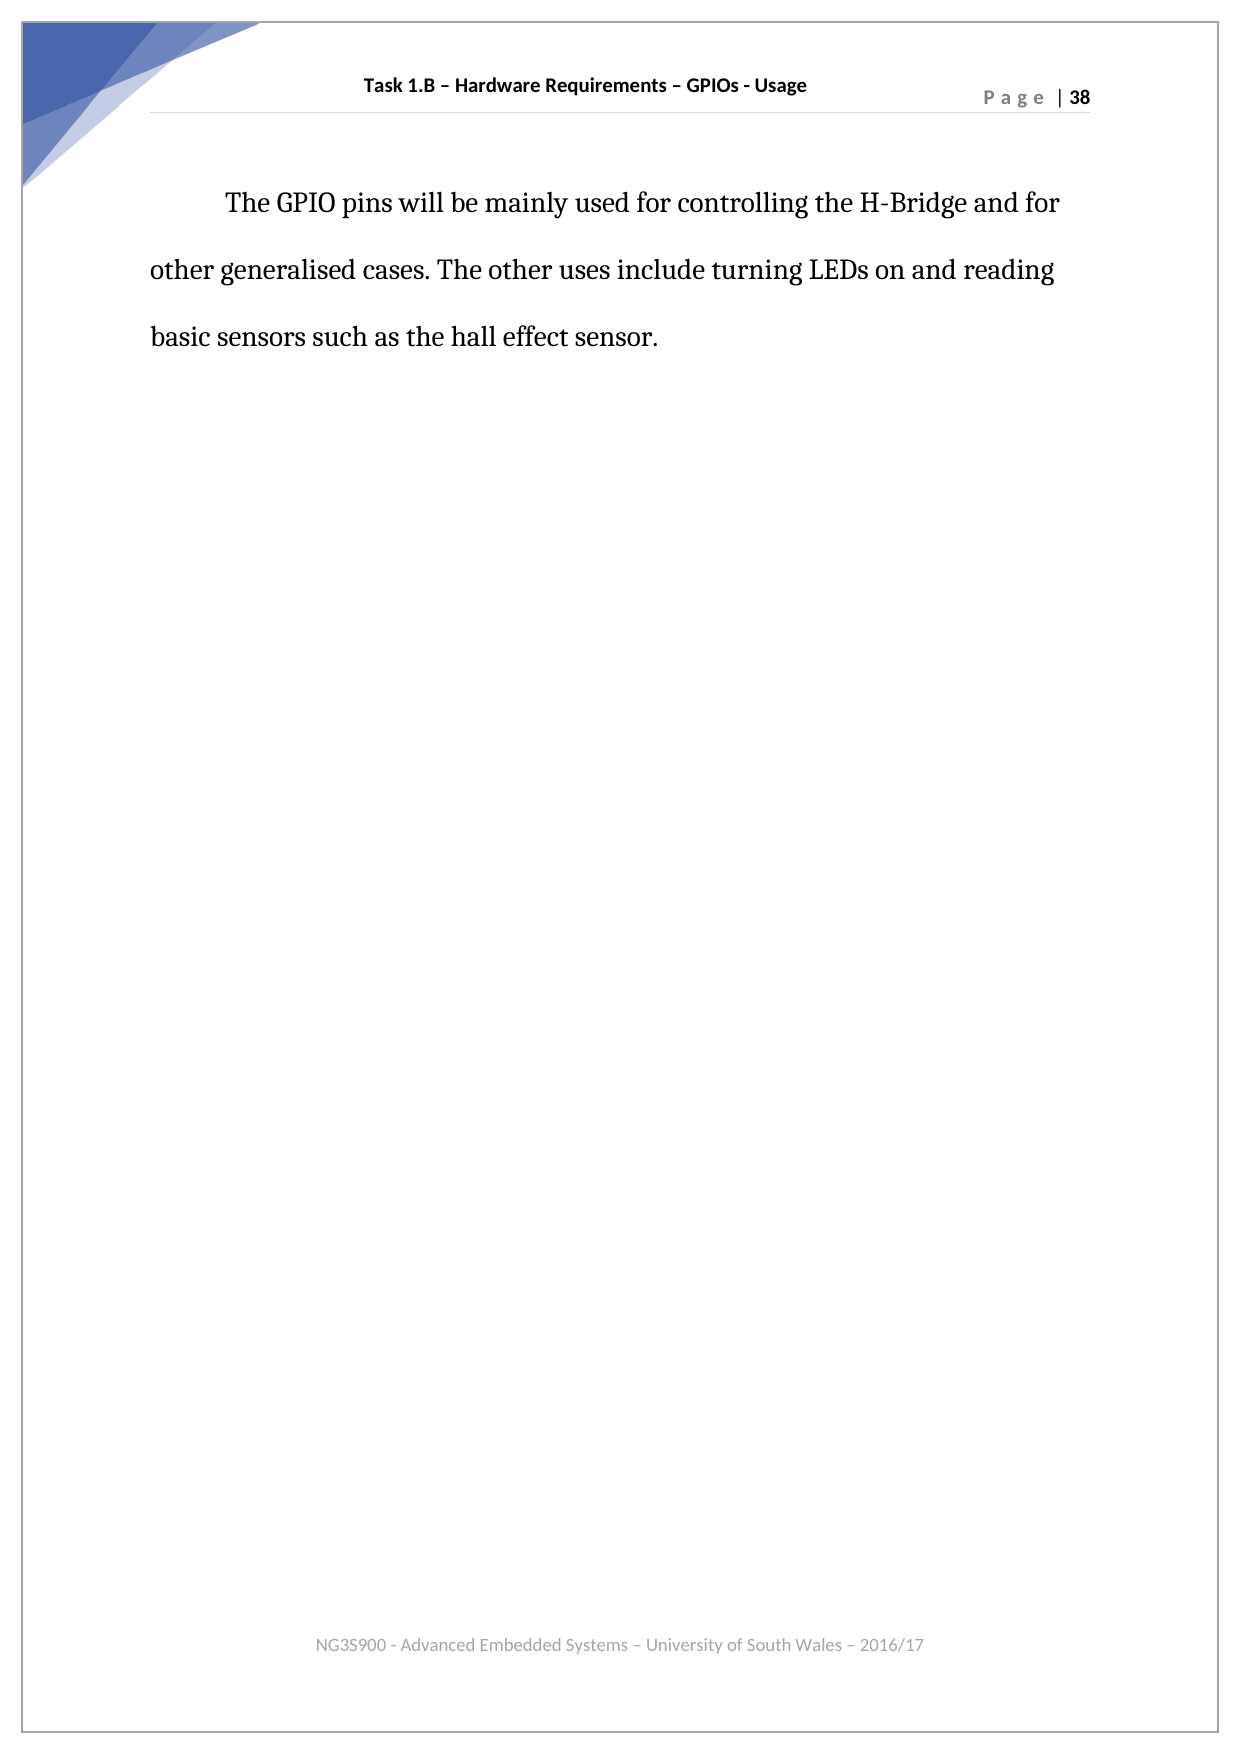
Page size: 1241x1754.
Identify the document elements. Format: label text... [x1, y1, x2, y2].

picture [23, 23, 264, 190]
text The GPIO pins will be mainly used for controlling the H-Bridge and for other generalised cases. The other uses include turning LEDs on and reading basic sensors such as the hall effect sensor. [150, 186, 1090, 353]
